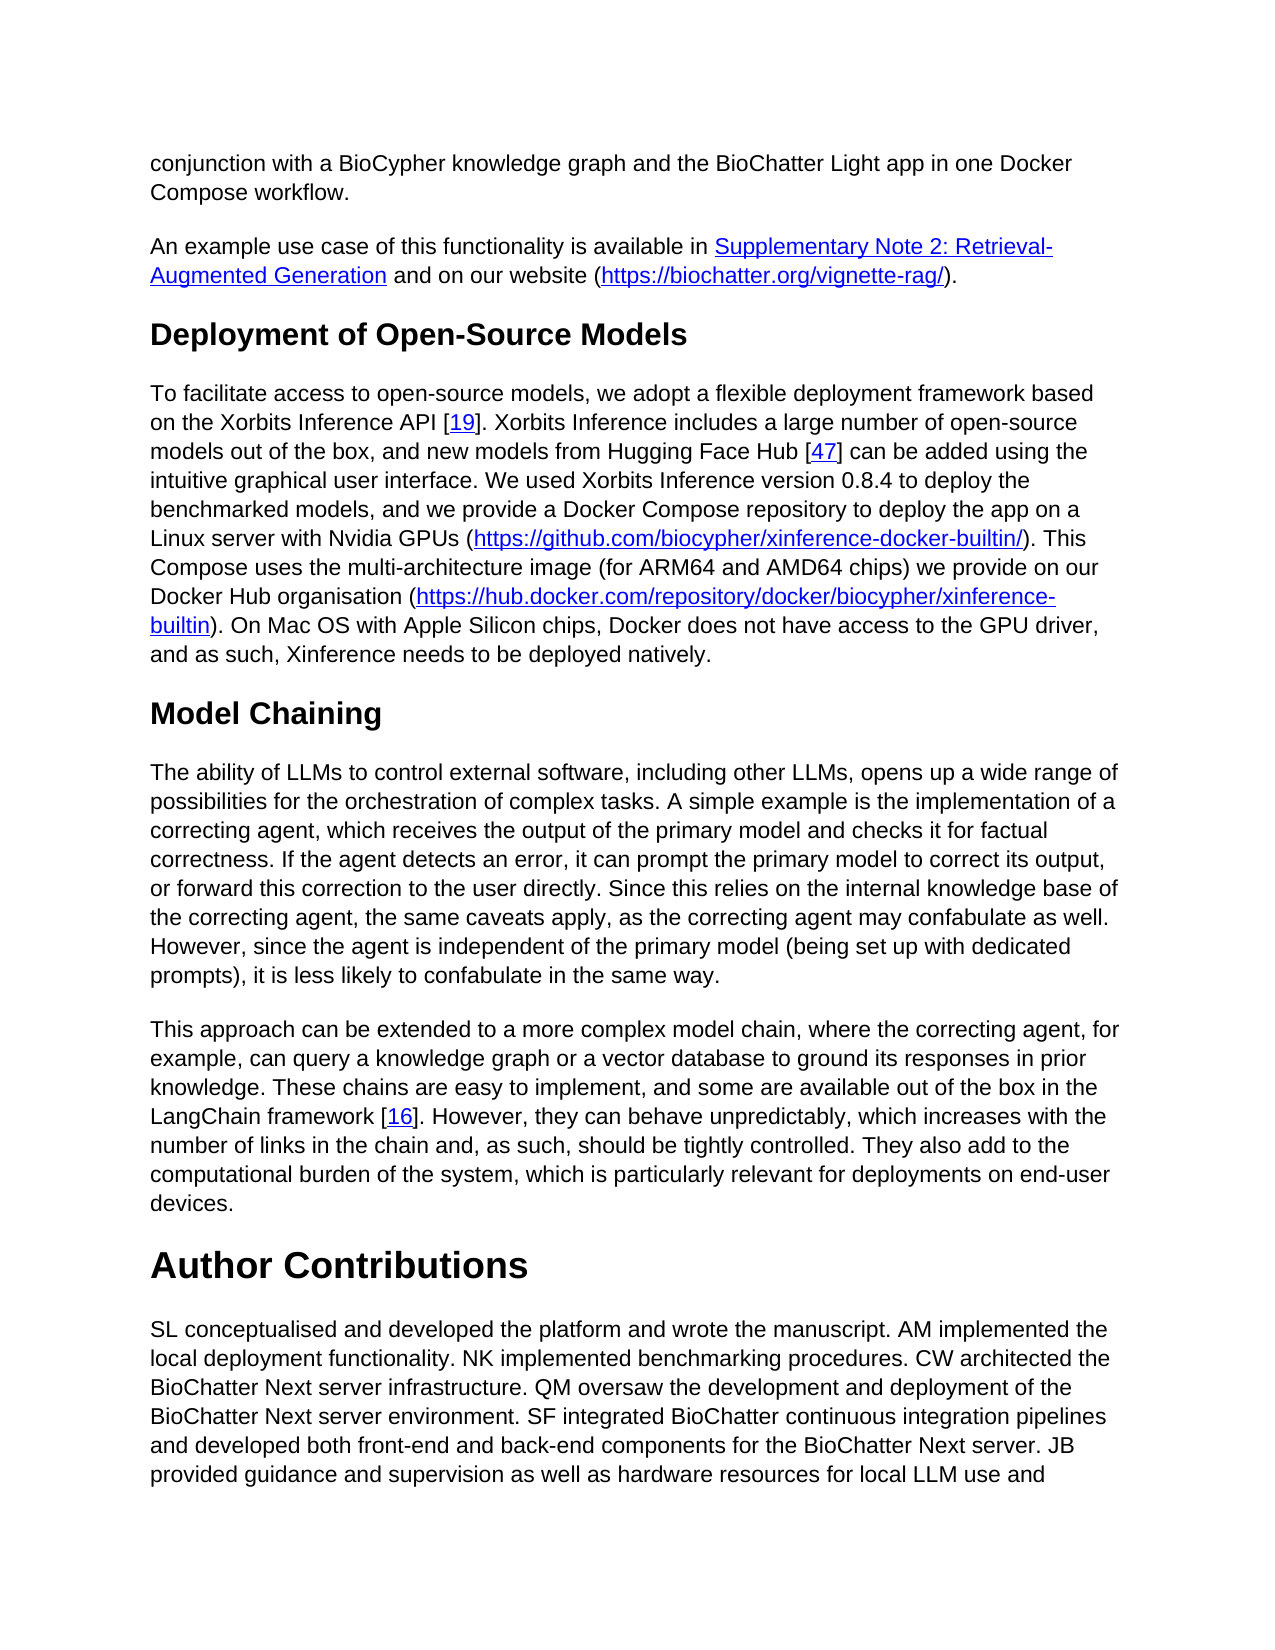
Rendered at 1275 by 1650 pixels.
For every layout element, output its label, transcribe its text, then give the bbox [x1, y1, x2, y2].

subtitle Author Contributions [150, 1244, 1125, 1287]
text An example use case of this functionality is available in Supplementary Note 2: Retrieval-Augmented Generation and on our website (https://biochatter.org/vignette-rag/). [150, 233, 1125, 288]
text To facilitate access to open-source models, we adopt a flexible deployment framework based on the Xorbits Inference API [19]. Xorbits Inference includes a large number of open-source models out of the box, and new models from Hugging Face Hub [47] can be added using the intuitive graphical user interface. We used Xorbits Inference version 0.8.4 to deploy the benchmarked models, and we provide a Docker Compose repository to deploy the app on a Linux server with Nvidia GPUs (https://github.com/biocypher/xinference-docker-builtin/). This Compose uses the multi-architecture image (for ARM64 and AMD64 chips) we provide on our Docker Hub organisation (https://hub.docker.com/repository/docker/biocypher/xinference-builtin). On Mac OS with Apple Silicon chips, Docker does not have access to the GPU driver, and as such, Xinference needs to be deployed natively. [150, 380, 1125, 667]
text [150, 1316, 1125, 1487]
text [150, 150, 1125, 205]
text This approach can be extended to a more complex model chain, where the correcting agent, for example, can query a knowledge graph or a vector database to ground its responses in prior knowledge. These chains are easy to implement, and some are available out of the box in the LangChain framework [16]. However, they can behave unpredictably, which increases with the number of links in the chain and, as such, should be tightly controlled. They also add to the computational burden of the system, which is particularly relevant for deployments on end-user devices. [150, 1016, 1125, 1216]
text The ability of LLMs to control external software, including other LLMs, opens up a wide range of possibilities for the orchestration of complex tasks. A simple example is the implementation of a correcting agent, which receives the output of the primary model and checks it for factual correctness. If the agent detects an error, it can prompt the primary model to correct its output, or forward this correction to the user directly. Since this relies on the internal knowledge base of the correcting agent, the same caveats apply, as the correcting agent may confabulate as well. However, since the agent is independent of the primary model (being set up with dedicated prompts), it is less likely to confabulate in the same way. [150, 759, 1125, 988]
subtitle Deployment of Open-Source Models [150, 316, 1125, 352]
subtitle Model Chaining [150, 695, 1125, 731]
